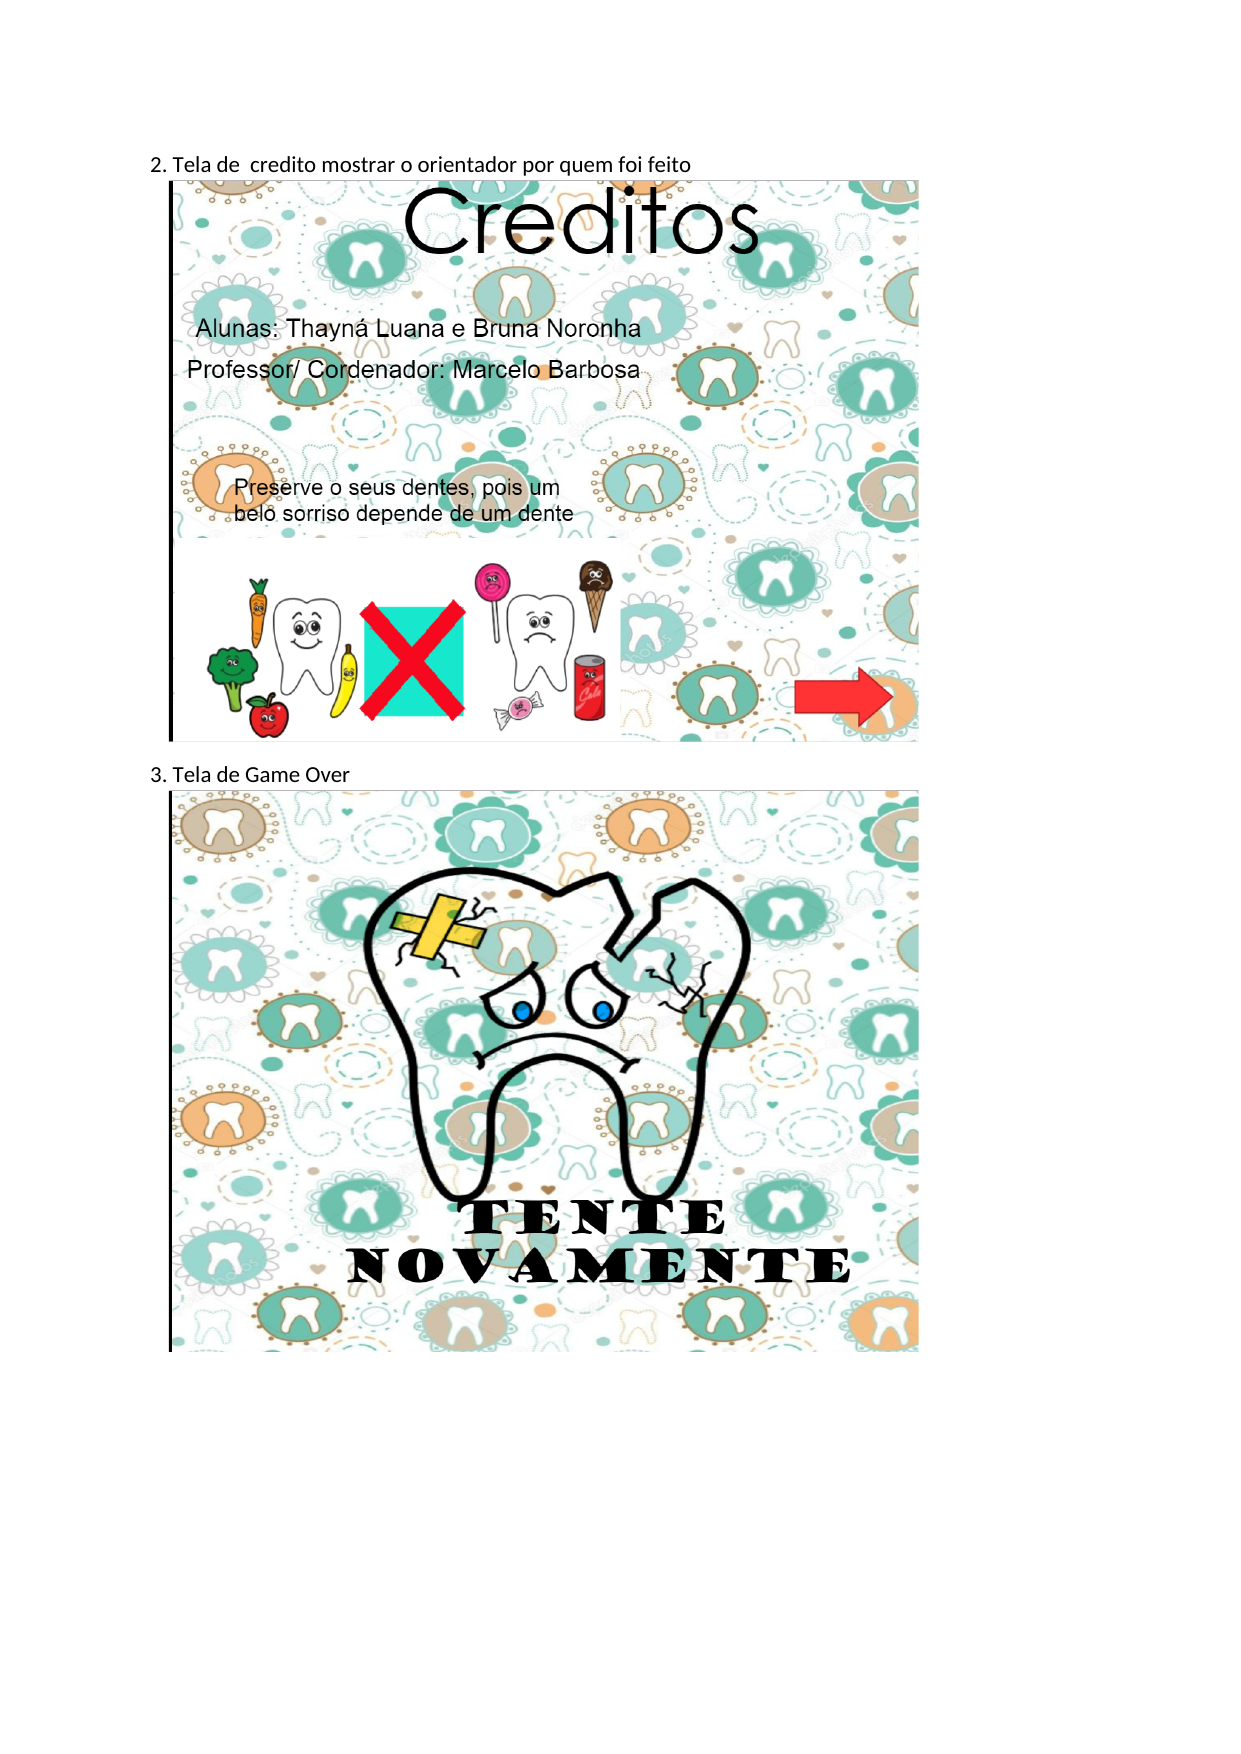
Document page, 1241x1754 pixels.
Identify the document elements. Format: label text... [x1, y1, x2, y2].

text 3. Tela de Game Over [150, 760, 1090, 1351]
text 2. Tela de credito mostrar o orientador por quem foi feito [150, 150, 1090, 741]
